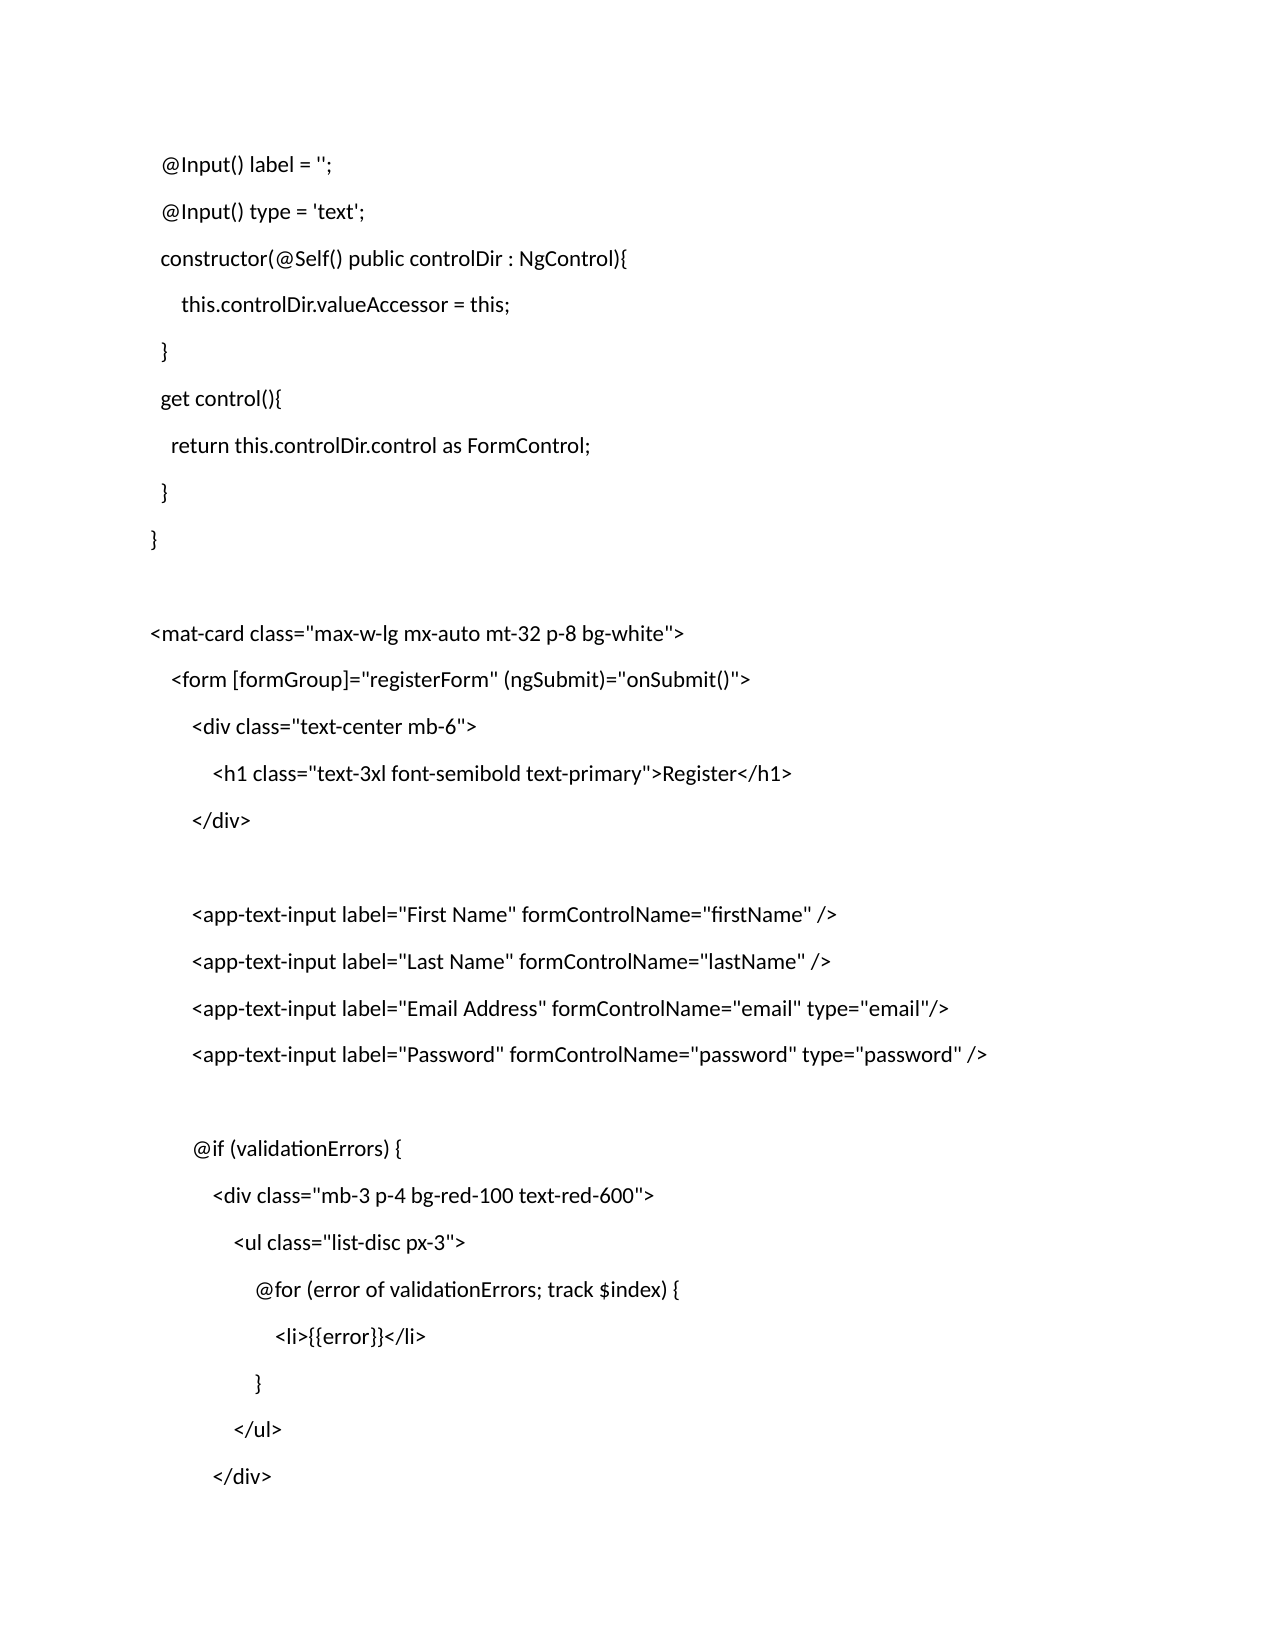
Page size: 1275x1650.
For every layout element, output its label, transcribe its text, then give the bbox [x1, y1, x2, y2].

text } [150, 478, 1125, 506]
text return this.controlDir.control as FormControl; [150, 431, 1125, 459]
text <h1 class="text-3xl font-semibold text-primary">Register</h1> [150, 759, 1125, 787]
text <app-text-input label="Password" formControlName="password" type="password" /> [150, 1041, 1125, 1069]
text <ul class="list-disc px-3"> [150, 1228, 1125, 1256]
text constructor(@Self() public controlDir : NgControl){ [150, 244, 1125, 272]
text <app-text-input label="Last Name" formControlName="lastName" /> [150, 947, 1125, 975]
text @if (validationErrors) { [150, 1134, 1125, 1162]
text </div> [150, 1462, 1125, 1491]
text <app-text-input label="First Name" formControlName="firstName" /> [150, 900, 1125, 928]
text @Input() type = 'text'; [150, 197, 1125, 225]
text <li>{{error}}</li> [150, 1322, 1125, 1350]
text <mat-card class="max-w-lg mx-auto mt-32 p-8 bg-white"> [150, 619, 1125, 647]
text } [150, 525, 1125, 553]
text <form [formGroup]="registerForm" (ngSubmit)="onSubmit()"> [150, 666, 1125, 694]
text get control(){ [150, 384, 1125, 412]
text </ul> [150, 1416, 1125, 1444]
text </div> [150, 806, 1125, 834]
text @Input() label = ''; [150, 150, 1125, 178]
text <div class="mb-3 p-4 bg-red-100 text-red-600"> [150, 1181, 1125, 1209]
text this.controlDir.valueAccessor = this; [150, 291, 1125, 319]
text } [150, 337, 1125, 366]
text <app-text-input label="Email Address" formControlName="email" type="email"/> [150, 994, 1125, 1022]
text } [150, 1369, 1125, 1397]
text @for (error of validationErrors; track $index) { [150, 1275, 1125, 1303]
text <div class="text-center mb-6"> [150, 712, 1125, 741]
